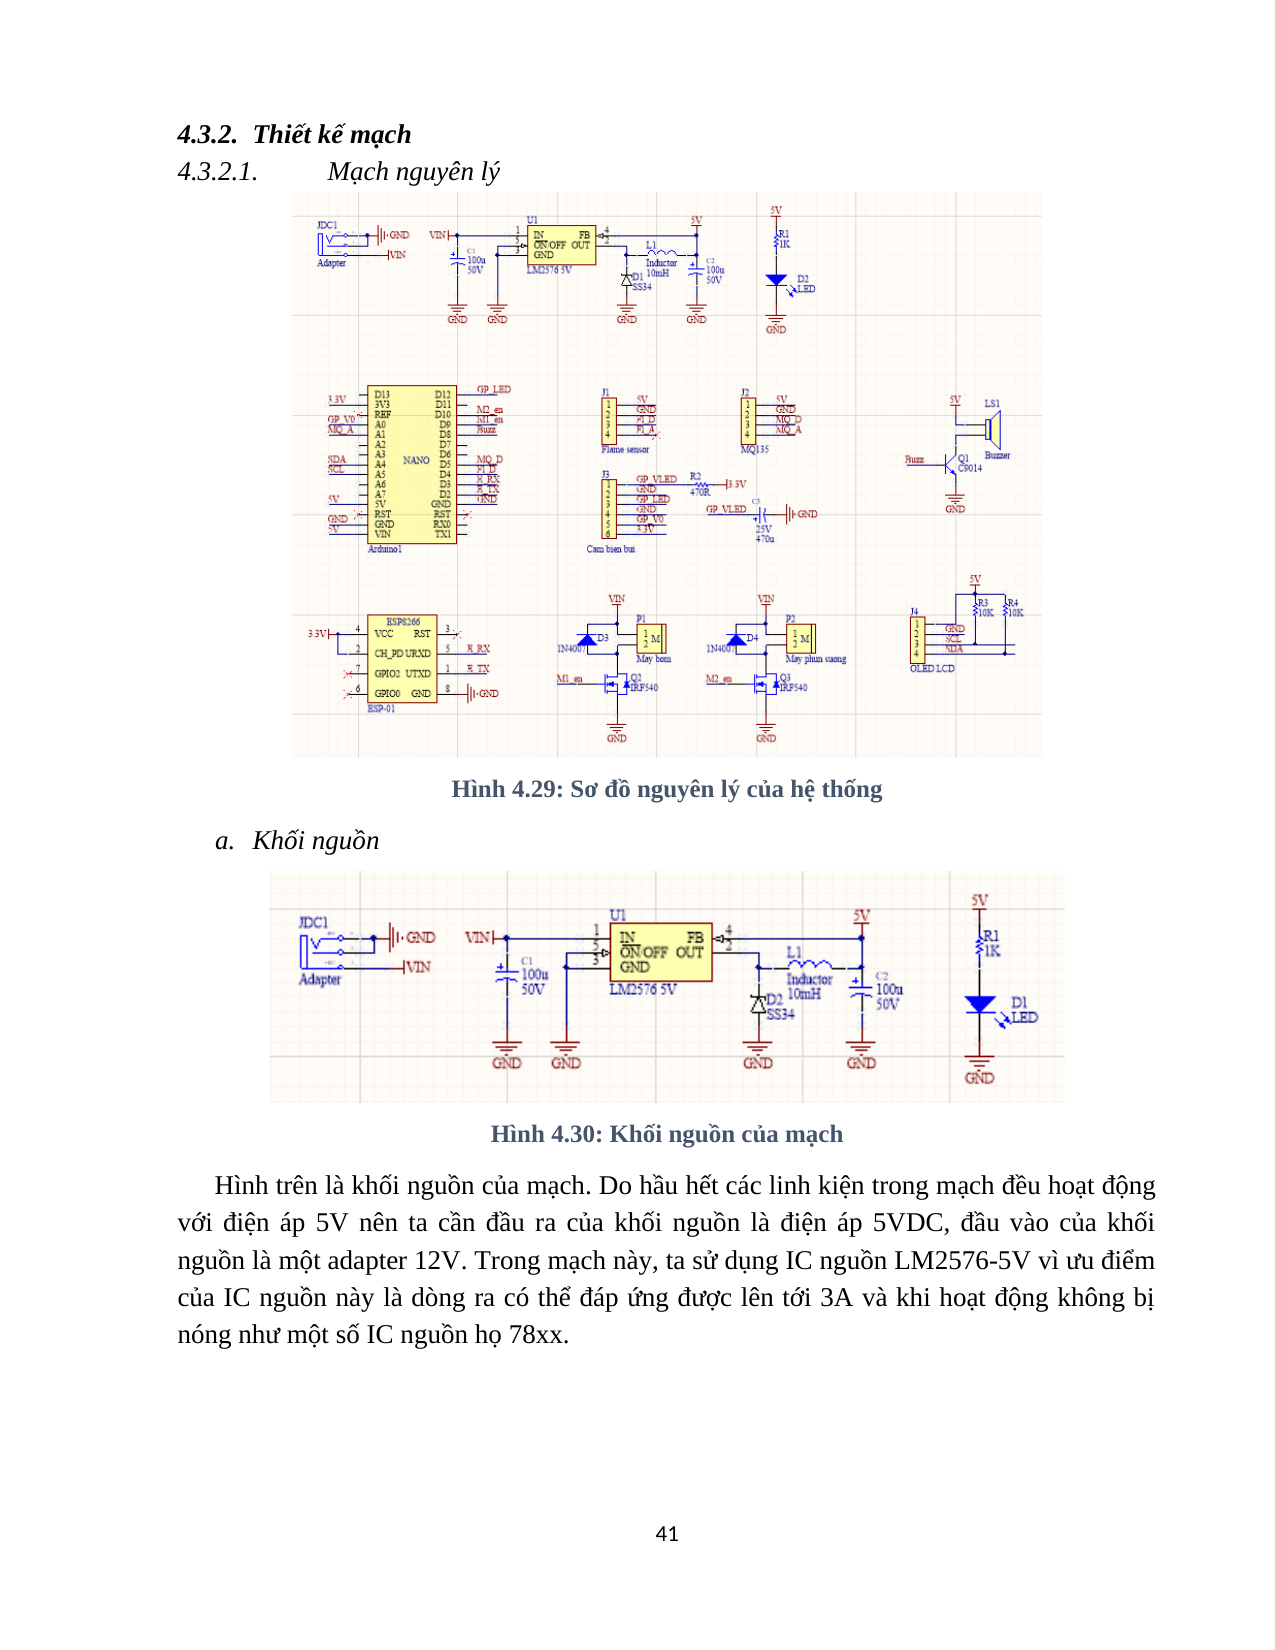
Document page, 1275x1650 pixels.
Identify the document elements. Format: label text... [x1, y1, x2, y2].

list Khối nguồn [215, 824, 1157, 855]
picture [292, 192, 1042, 758]
list Mạch nguyên lý [177, 155, 1157, 187]
picture [269, 871, 1065, 1103]
text Hình trên là khối nguồn của mạch. Do hầu hết các linh kiện trong mạch đều hoạt động với điện áp 5V nên ta cần đầu ra của khối nguồn là điện áp 5VDC, đầu vào của khối nguồn là một adapter 12V. Trong mạch này, ta sử dụng IC nguồn LM2576-5V vì ưu điểm của IC nguồn này là dòng ra có thể đáp ứng được lên tới 3A và khi hoạt động không bị nóng như một số IC nguồn họ 78xx. [177, 1169, 1157, 1349]
list Thiết kế mạch [177, 118, 1157, 149]
